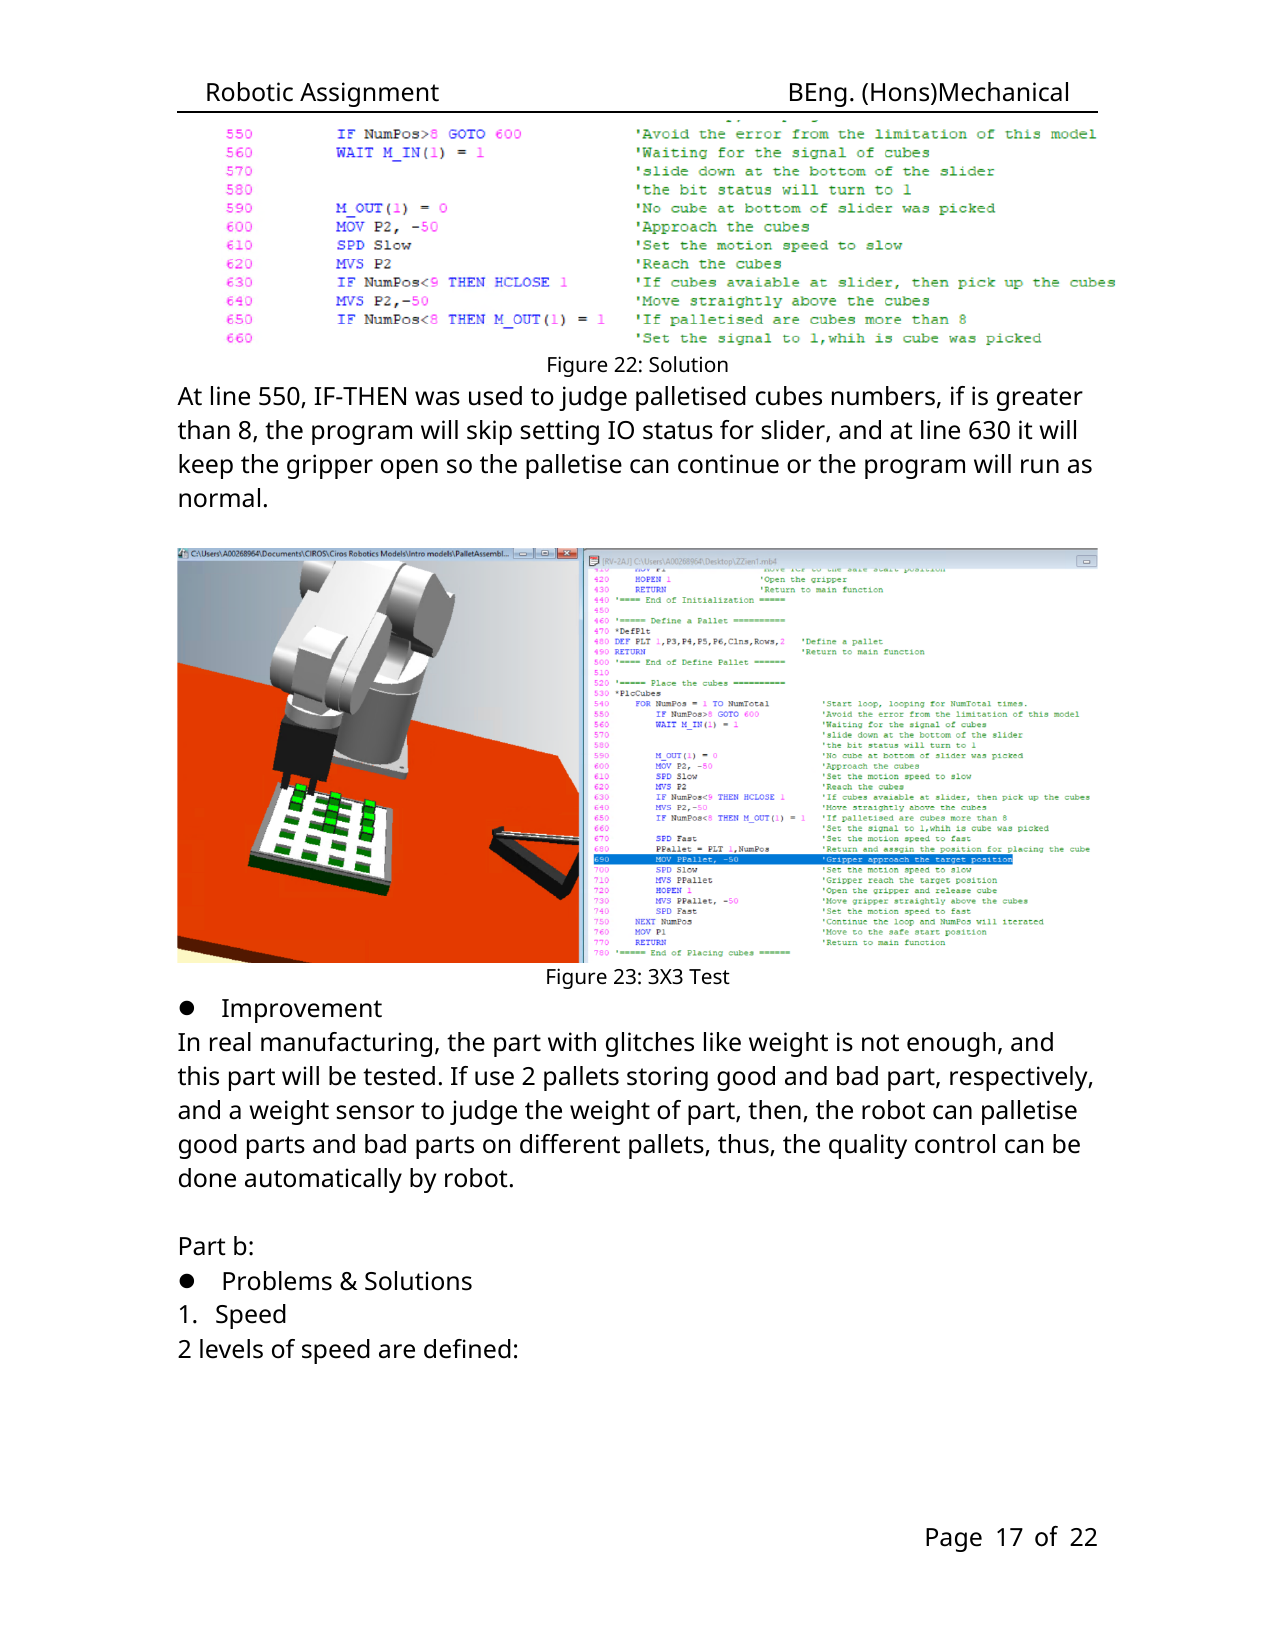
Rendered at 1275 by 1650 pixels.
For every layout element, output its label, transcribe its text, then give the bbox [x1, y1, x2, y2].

text Part b: [177, 1229, 1098, 1263]
text At line 550, IF-THEN was used to judge palletised cubes numbers, if is greater than 8, the program will skip setting IO status for slider, and at line 630 it will keep the gripper open so the palletise can continue or the program will run as normal. [177, 378, 1098, 514]
text Figure 22: Solution [177, 350, 1098, 378]
list Problems & Solutions [177, 1263, 1098, 1297]
text 2 levels of speed are defined: [177, 1331, 1098, 1365]
text In real manufacturing, the part with glitches like weight is not enough, and this part will be tested. If use 2 pallets storing good and bad part, respectively, and a weight sensor to judge the weight of part, then, the robot can palletise good parts and bad parts on different pallets, thus, the quality control can be done automatically by robot. [177, 1025, 1098, 1195]
list Speed [177, 1297, 1098, 1331]
picture [177, 548, 1098, 963]
picture [221, 120, 1120, 350]
list Improvement [177, 991, 1098, 1025]
text Figure 23: 3X3 Test [177, 963, 1098, 991]
